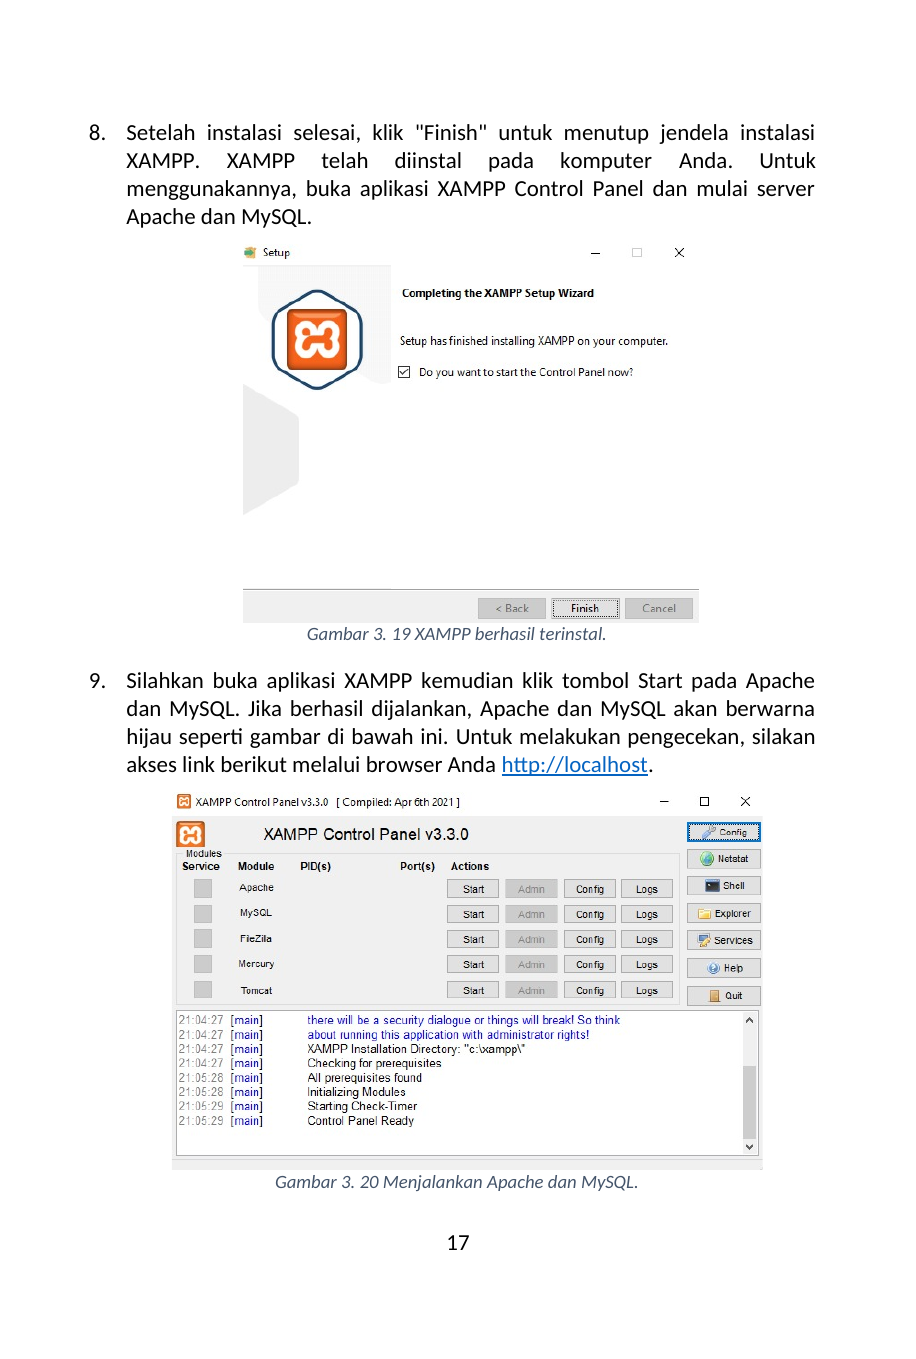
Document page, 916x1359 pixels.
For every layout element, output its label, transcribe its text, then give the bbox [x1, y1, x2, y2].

picture [171, 792, 763, 1170]
picture [243, 244, 699, 623]
list Setelah instalasi selesai, klik "Finish" untuk menutup jendela instalasi XAMPP. XAMPP telah diinstal pada komputer Anda. Untuk menggunakannya, buka aplikasi XAMPP Control Panel dan mulai server Apache dan MySQL. [89, 118, 816, 230]
list Silahkan buka aplikasi XAMPP kemudian klik tombol Start pada Apache dan MySQL. Jika berhasil dijalankan, Apache dan MySQL akan berwarna hijau seperti gambar di bawah ini. Untuk melakukan pengecekan, silakan akses link berikut melalui browser Anda http://localhost. [89, 666, 816, 778]
text Gambar 3. 20 Menjalankan Apache dan MySQL. [89, 1170, 827, 1193]
text Gambar 3. 19 XAMPP berhasil terinstal. [89, 622, 827, 645]
